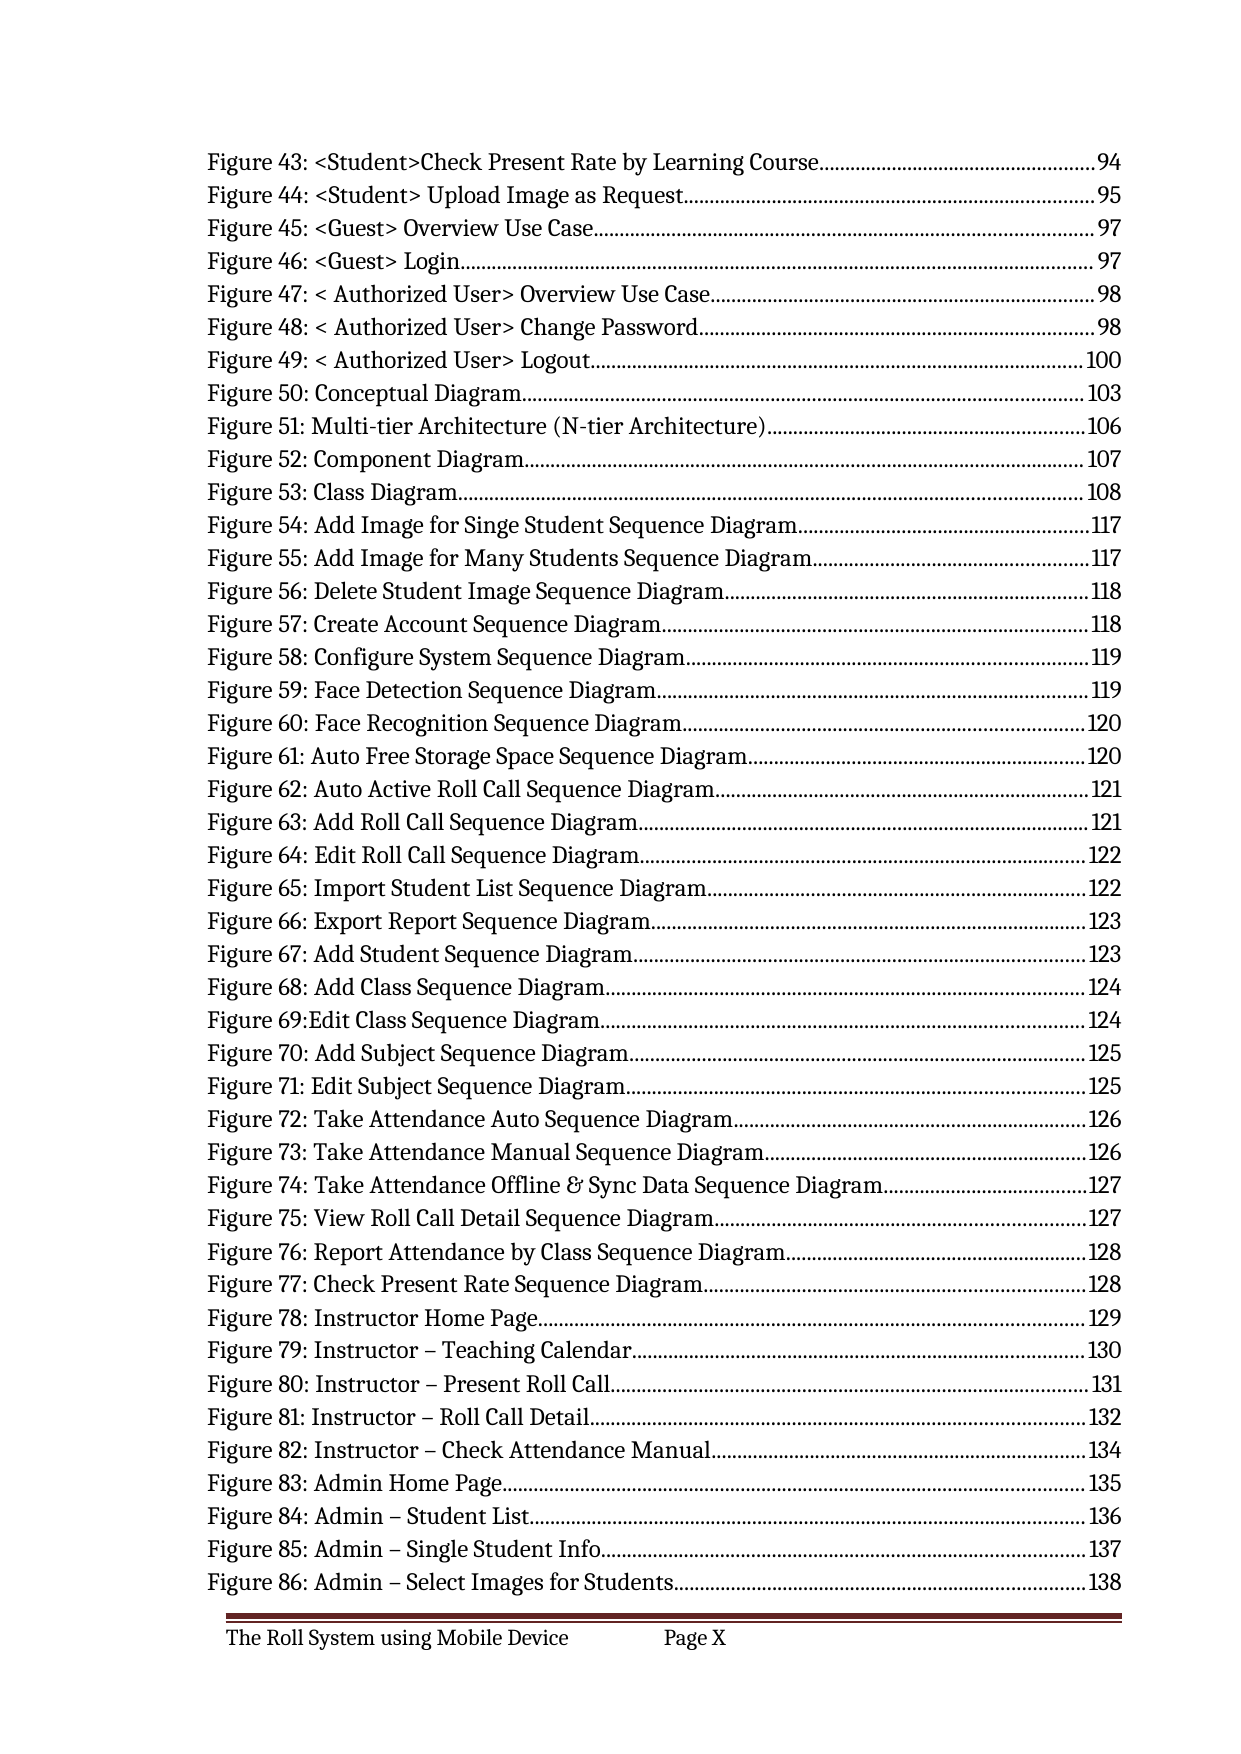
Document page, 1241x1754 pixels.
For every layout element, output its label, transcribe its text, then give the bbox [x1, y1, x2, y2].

text Figure 63: Add Roll Call Sequence Diagram 121 [207, 808, 1122, 837]
text Figure 47: < Authorized User> Overview Use Case 98 [207, 280, 1122, 308]
text Figure 62: Auto Active Roll Call Sequence Diagram 121 [207, 775, 1122, 804]
text Figure 64: Edit Roll Call Sequence Diagram 122 [207, 841, 1122, 870]
text Figure 53: Class Diagram 108 [207, 478, 1122, 507]
text Figure 84: Admin – Student List 136 [207, 1502, 1122, 1530]
text Figure 51: Multi-tier Architecture (N-tier Architecture) 106 [207, 412, 1122, 441]
text Figure 45: <Guest> Overview Use Case 97 [207, 214, 1122, 242]
text Figure 61: Auto Free Storage Space Sequence Diagram 120 [207, 742, 1122, 771]
text Figure 65: Import Student List Sequence Diagram 122 [207, 874, 1122, 903]
text Figure 68: Add Class Sequence Diagram 124 [207, 973, 1122, 1002]
text Figure 80: Instructor – Present Roll Call 131 [207, 1369, 1122, 1398]
text Figure 52: Component Diagram 107 [207, 445, 1122, 474]
text Figure 46: <Guest> Login 97 [207, 247, 1122, 276]
text Figure 54: Add Image for Singe Student Sequence Diagram 117 [207, 511, 1122, 540]
text Figure 72: Take Attendance Auto Sequence Diagram 126 [207, 1105, 1122, 1134]
text Figure 71: Edit Subject Sequence Diagram 125 [207, 1072, 1122, 1101]
text Figure 50: Conceptual Diagram 103 [207, 379, 1122, 408]
text Figure 69:Edit Class Sequence Diagram 124 [207, 1006, 1122, 1035]
text Figure 43: <Student>Check Present Rate by Learning Course 94 [207, 148, 1122, 176]
text Figure 83: Admin Home Page 135 [207, 1468, 1122, 1497]
text Figure 82: Instructor – Check Attendance Manual 134 [207, 1436, 1122, 1464]
text Figure 66: Export Report Sequence Diagram 123 [207, 907, 1122, 936]
text Figure 55: Add Image for Many Students Sequence Diagram 117 [207, 544, 1122, 573]
text Figure 67: Add Student Sequence Diagram 123 [207, 940, 1122, 969]
text Figure 86: Admin – Select Images for Students 138 [207, 1568, 1122, 1596]
text Figure 44: <Student> Upload Image as Request 95 [207, 181, 1122, 209]
text Figure 85: Admin – Single Student Info 137 [207, 1534, 1122, 1563]
text Figure 77: Check Present Rate Sequence Diagram 128 [207, 1270, 1122, 1299]
text Figure 70: Add Subject Sequence Diagram 125 [207, 1039, 1122, 1068]
text Figure 81: Instructor – Roll Call Detail 132 [207, 1402, 1122, 1431]
text Figure 49: < Authorized User> Logout 100 [207, 346, 1122, 374]
text Figure 79: Instructor – Teaching Calendar 130 [207, 1336, 1122, 1365]
text Figure 73: Take Attendance Manual Sequence Diagram 126 [207, 1138, 1122, 1167]
text Figure 58: Configure System Sequence Diagram 119 [207, 643, 1122, 672]
text Figure 48: < Authorized User> Change Password 98 [207, 313, 1122, 342]
text Figure 60: Face Recognition Sequence Diagram 120 [207, 709, 1122, 738]
text Figure 76: Report Attendance by Class Sequence Diagram 128 [207, 1237, 1122, 1266]
text Figure 78: Instructor Home Page 129 [207, 1303, 1122, 1332]
text Figure 56: Delete Student Image Sequence Diagram 118 [207, 577, 1122, 606]
text Figure 59: Face Detection Sequence Diagram 119 [207, 676, 1122, 705]
text Figure 57: Create Account Sequence Diagram 118 [207, 610, 1122, 639]
text Figure 74: Take Attendance Offline & Sync Data Sequence Diagram 127 [207, 1171, 1122, 1200]
text Figure 75: View Roll Call Detail Sequence Diagram 127 [207, 1204, 1122, 1233]
